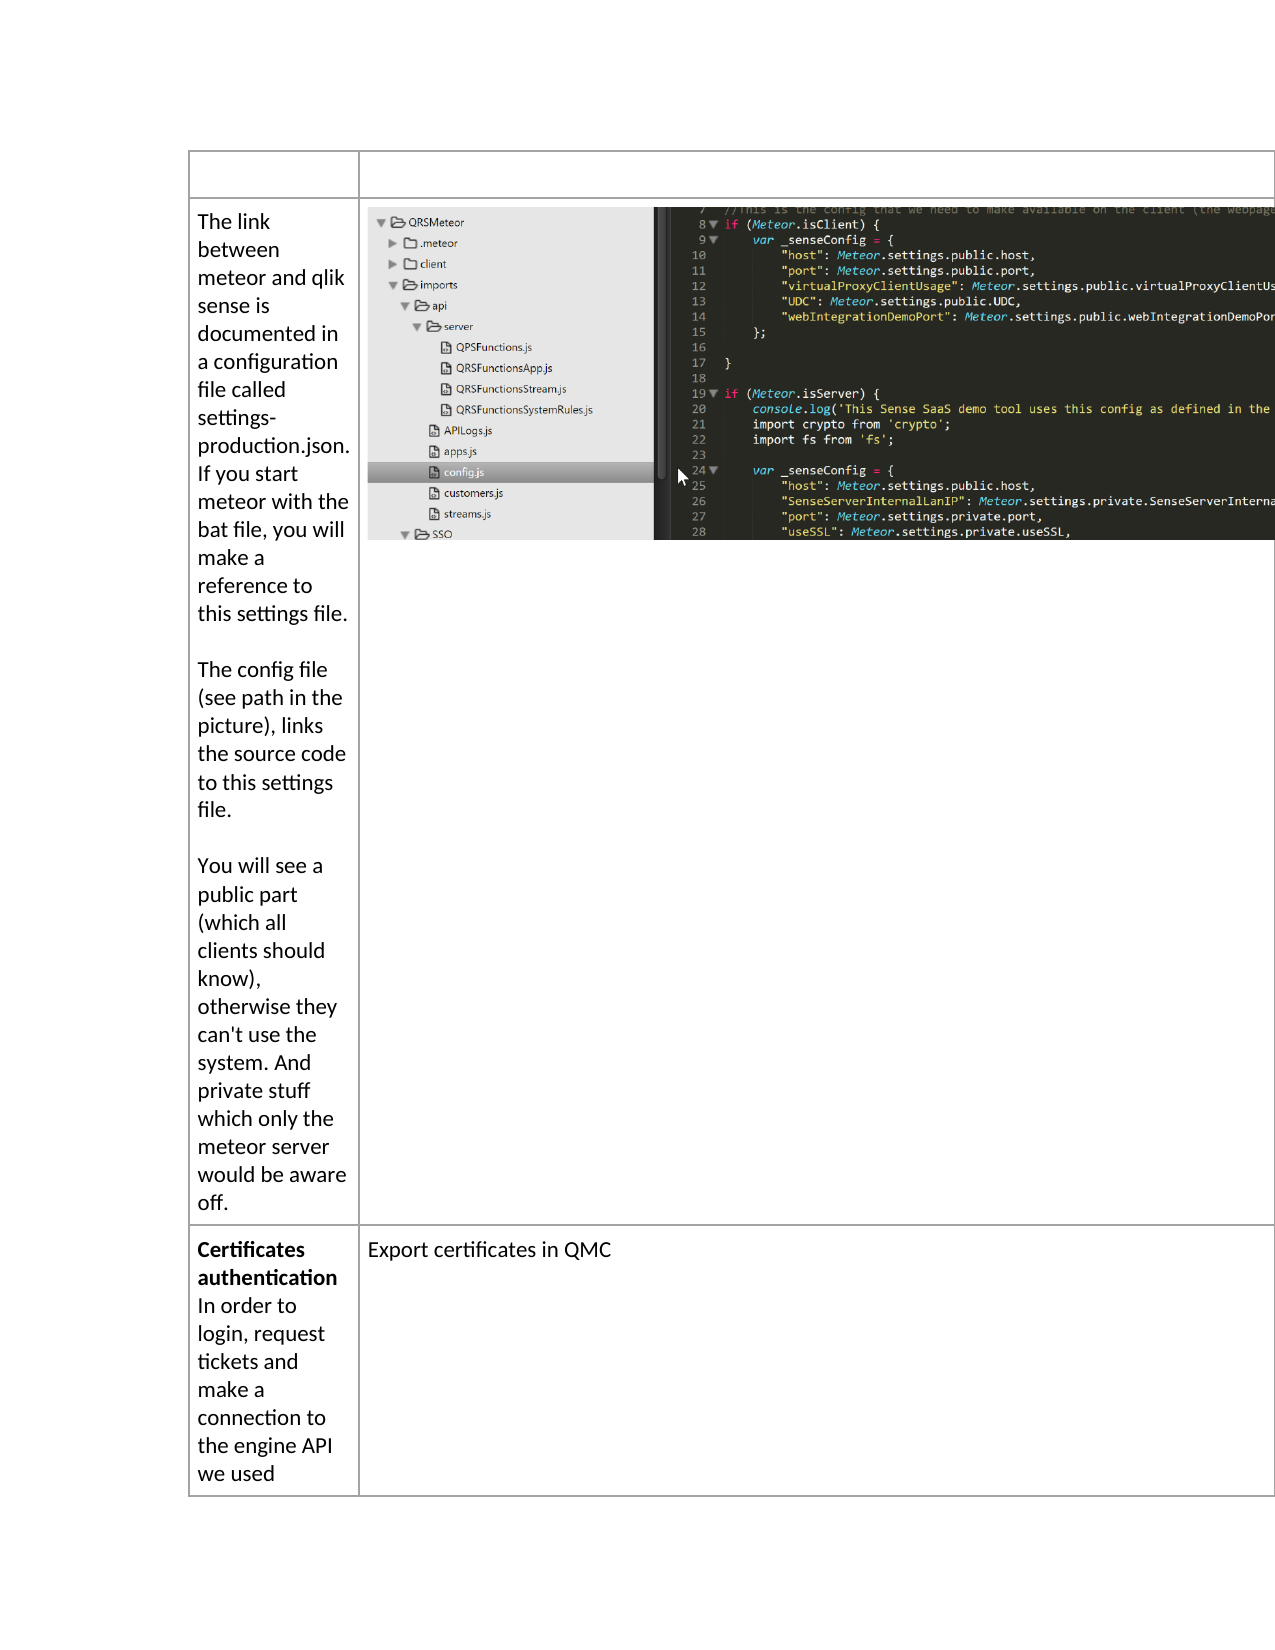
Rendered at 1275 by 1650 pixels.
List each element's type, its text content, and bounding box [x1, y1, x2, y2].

picture [367, 207, 1275, 540]
table_cell The link between meteor and qlik sense is documented in a configuration file called settings-production.json. If you start meteor with the bat file, you will make a reference to this settings file. The config file (see path in the picture), links the source code to this settings file. You will see a public part (which all clients should know), otherwise they can't use the system. And private stuff which only the meteor server would be aware off. [190, 199, 358, 1224]
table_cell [360, 152, 1274, 197]
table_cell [190, 1226, 358, 1495]
table_cell [360, 199, 1274, 1224]
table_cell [360, 1226, 1274, 1495]
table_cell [190, 152, 358, 197]
